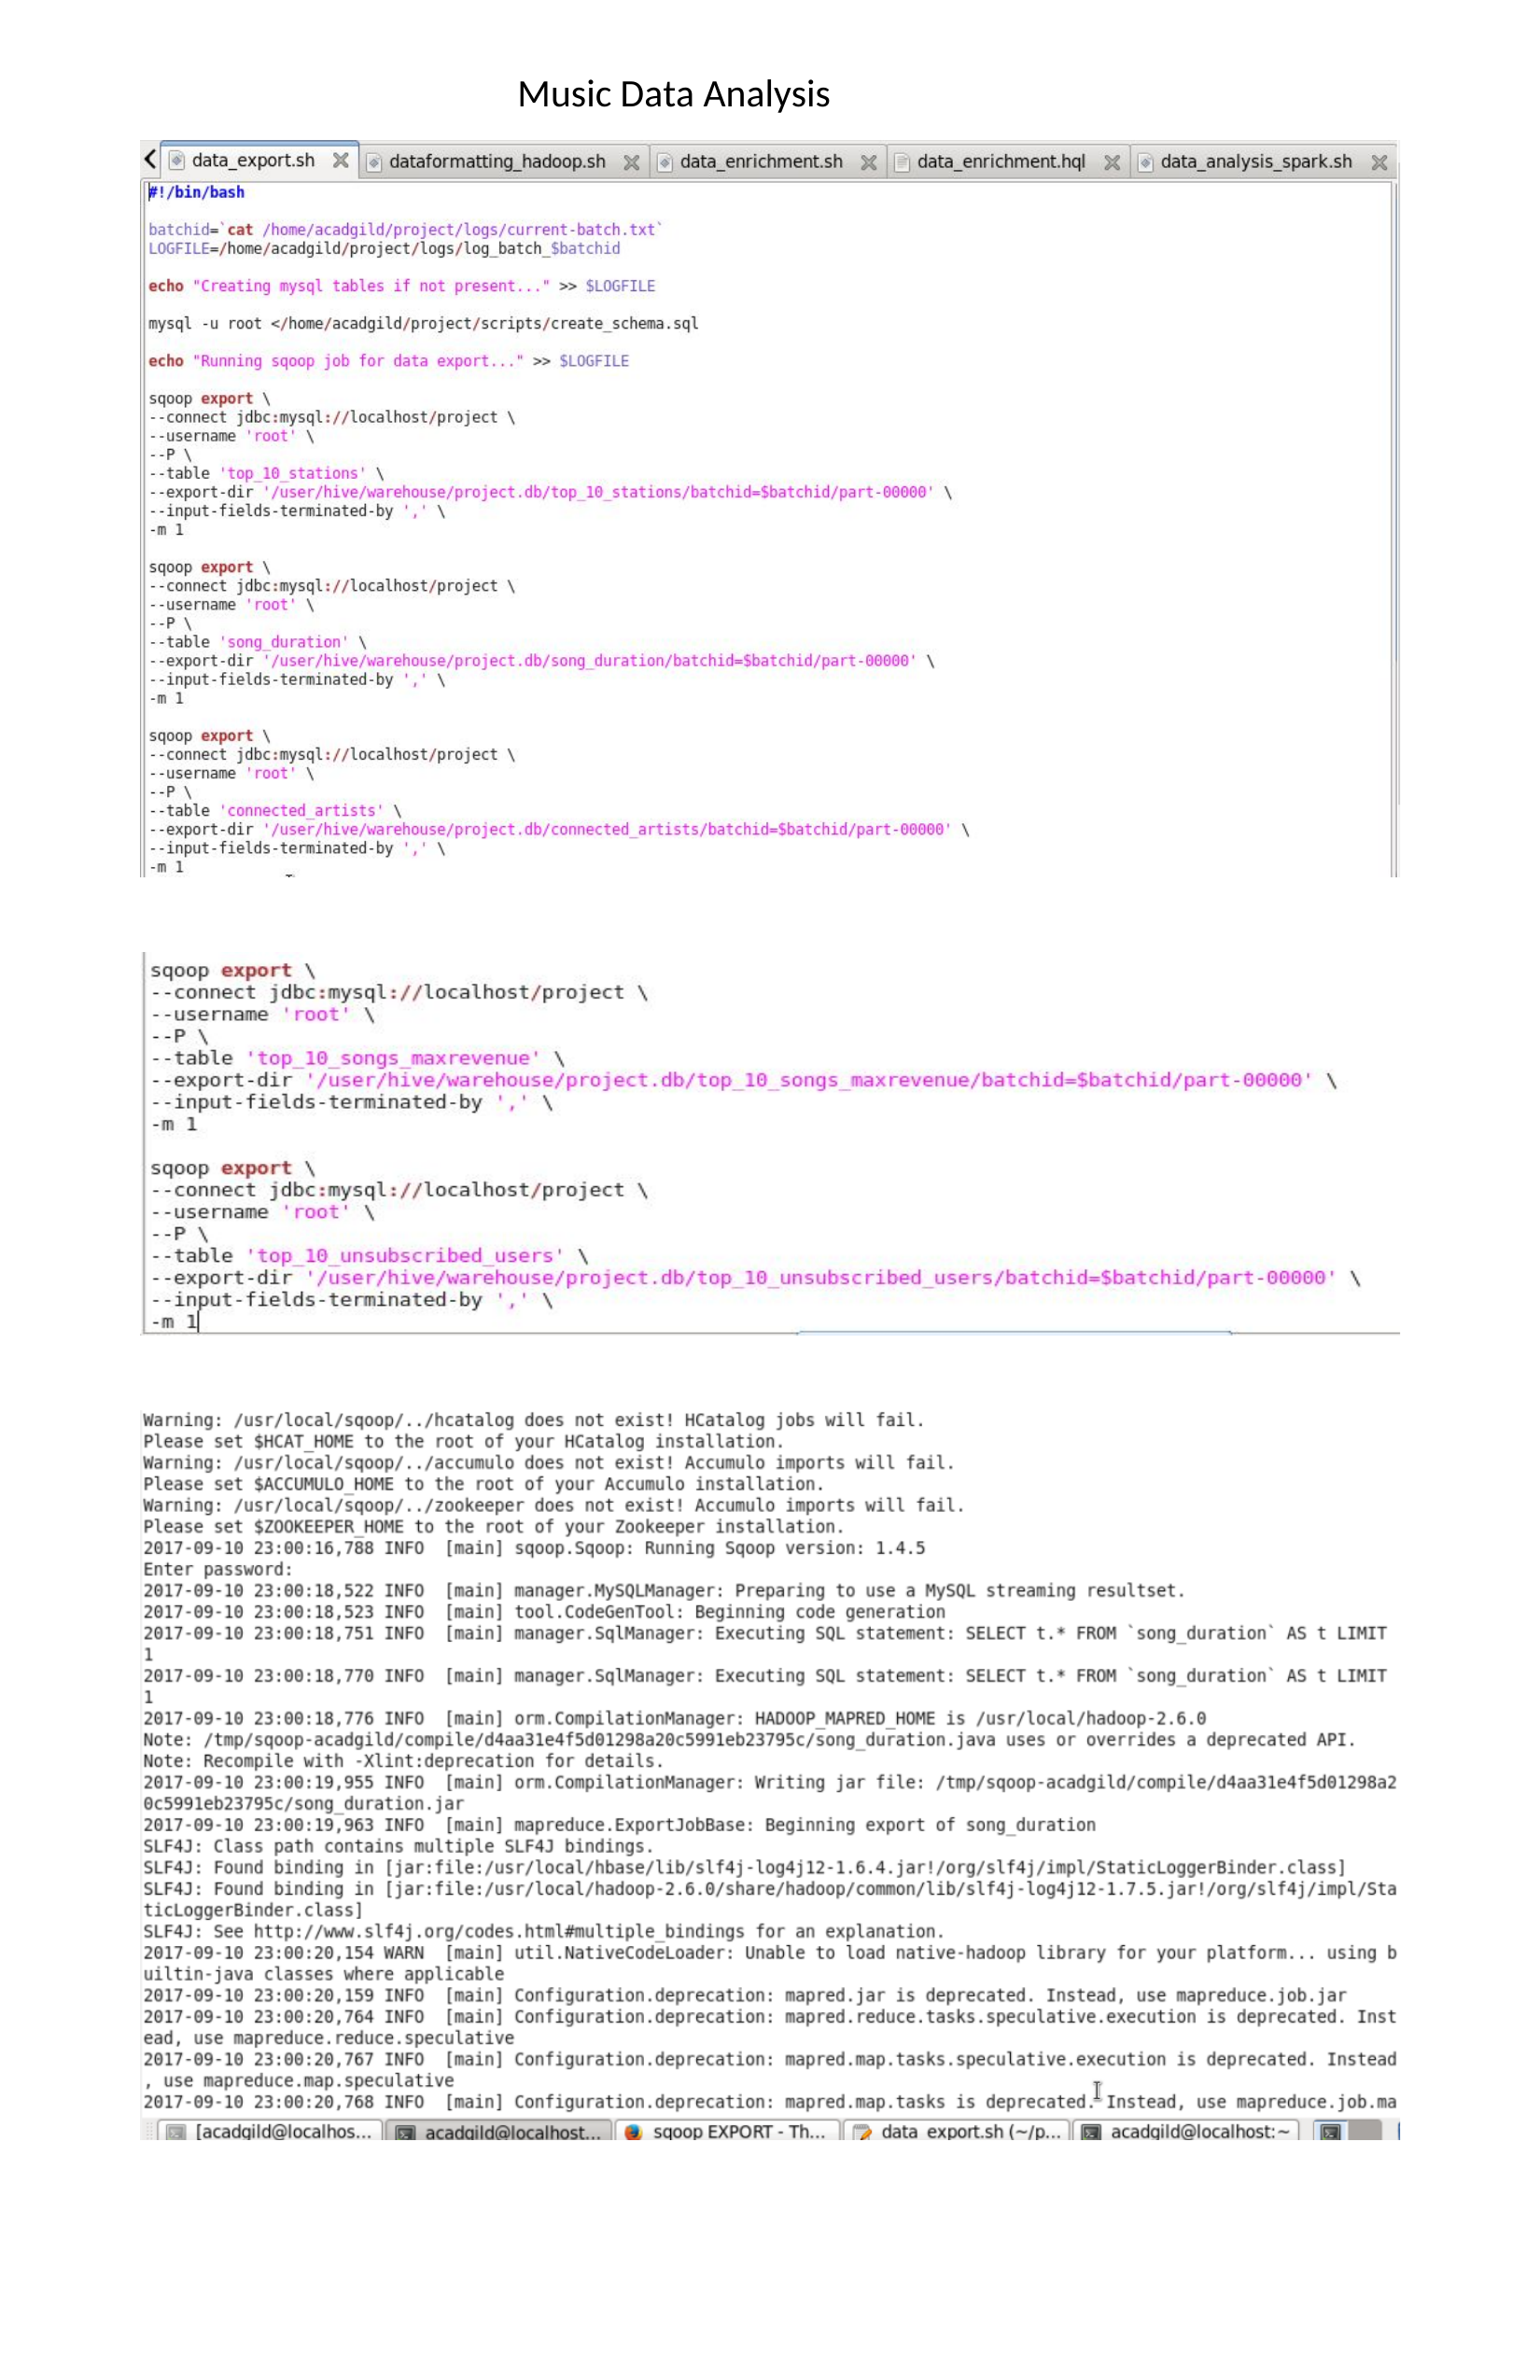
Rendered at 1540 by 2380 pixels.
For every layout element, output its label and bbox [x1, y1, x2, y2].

picture [140, 140, 1400, 877]
picture [140, 952, 1400, 1336]
picture [140, 1410, 1400, 2140]
